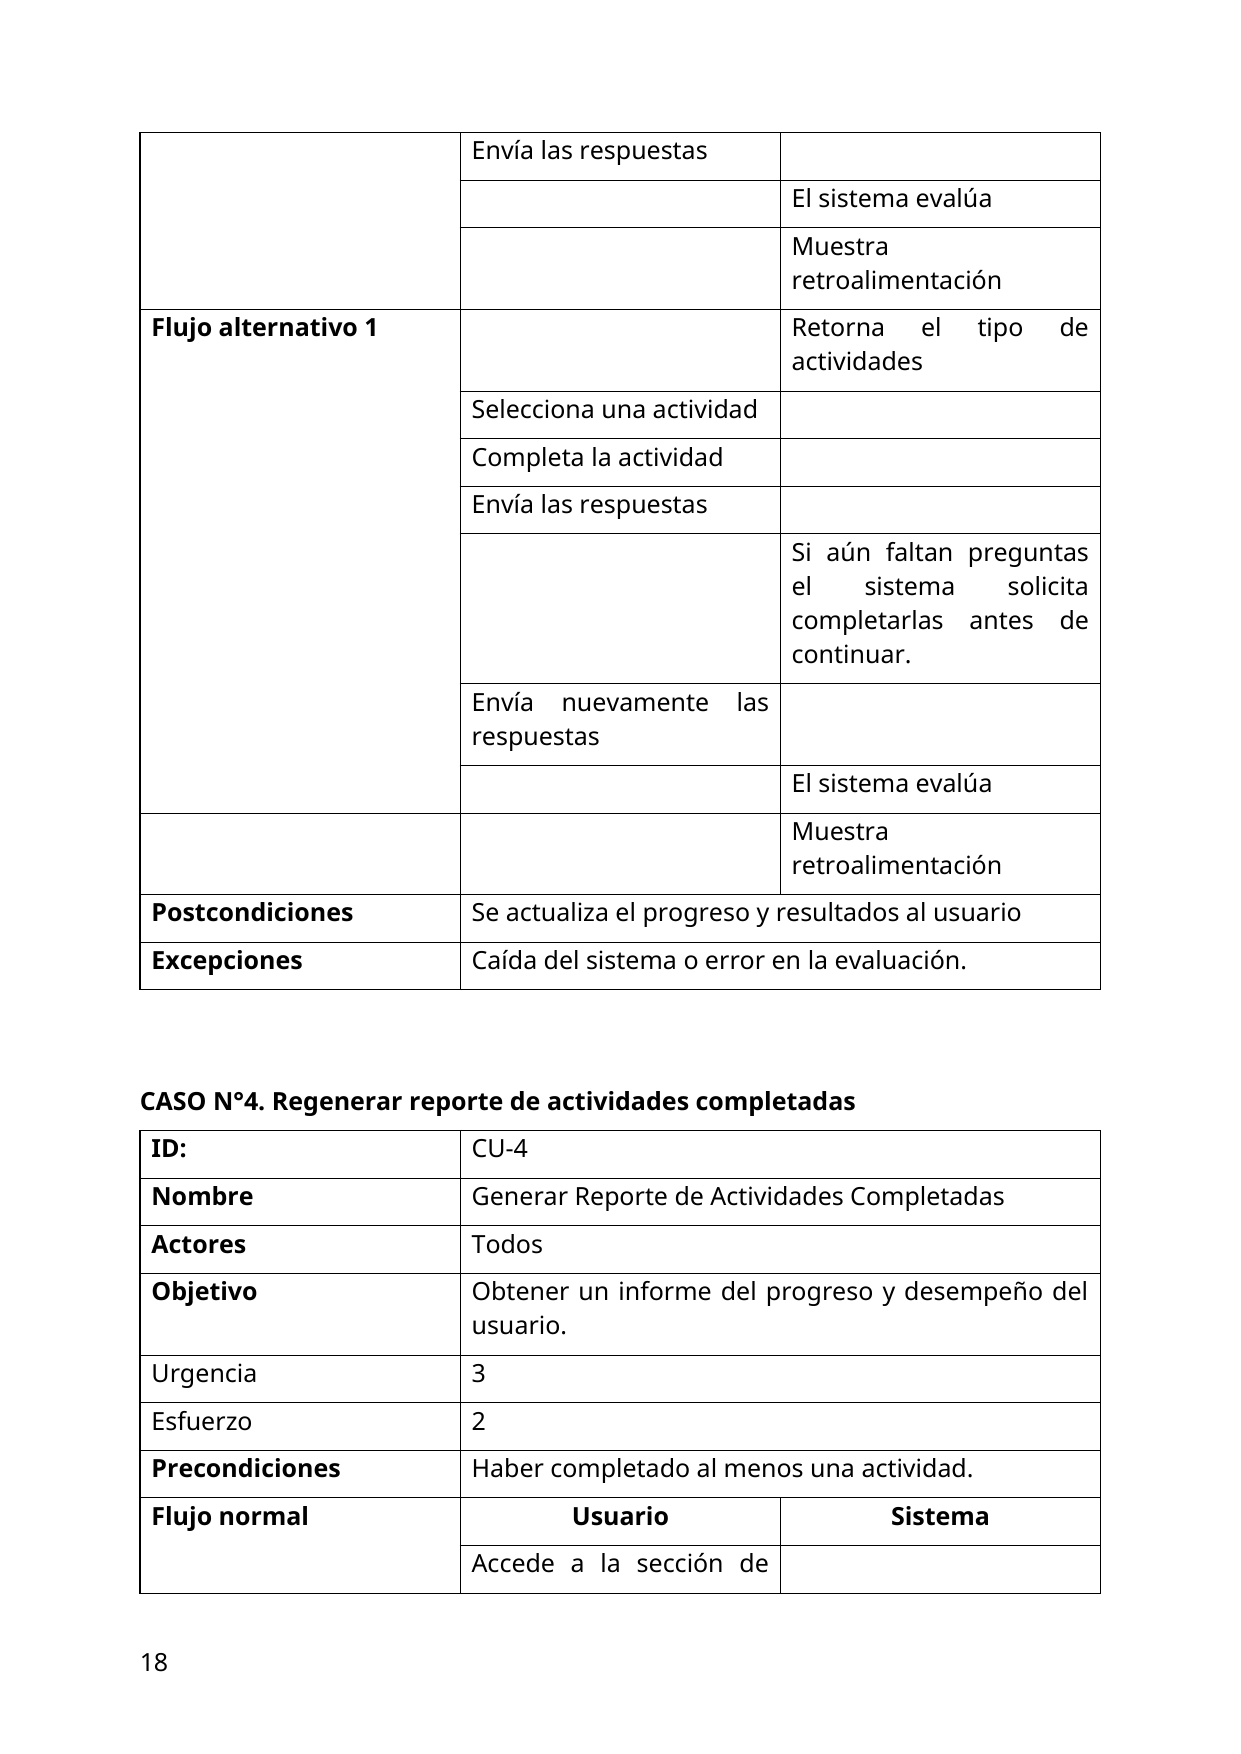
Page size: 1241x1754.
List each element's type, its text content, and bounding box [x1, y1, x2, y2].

table_cell [141, 814, 460, 894]
table_cell Actores [141, 1226, 460, 1273]
table_header CU-4 [461, 1131, 1100, 1178]
table_cell Envía nuevamente las respuestas [461, 684, 780, 765]
table_header ID: [141, 1131, 460, 1178]
table_cell Completa la actividad [461, 439, 780, 486]
table_cell Envía las respuestas [461, 133, 780, 179]
table_cell [781, 392, 1100, 438]
text CASO N°4. Regenerar reporte de actividades completadas [139, 1083, 1101, 1117]
table_cell El sistema evalúa [781, 181, 1100, 227]
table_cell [461, 1546, 780, 1592]
table_cell Flujo normal [141, 1498, 460, 1592]
table_cell 2 [461, 1403, 1100, 1450]
table_cell Obtener un informe del progreso y desempeño del usuario. [461, 1274, 1100, 1354]
table_cell [781, 1546, 1100, 1592]
table_cell Muestra retroalimentación [781, 228, 1100, 309]
table_cell Objetivo [141, 1274, 460, 1354]
table_cell Usuario [461, 1498, 780, 1545]
table_cell Todos [461, 1226, 1100, 1273]
table_cell [781, 439, 1100, 486]
table_cell Sistema [781, 1498, 1100, 1545]
table_cell Haber completado al menos una actividad. [461, 1451, 1100, 1497]
table_cell Muestra retroalimentación [781, 814, 1100, 894]
table_cell [461, 181, 780, 227]
table_cell Excepciones [141, 943, 460, 989]
table_cell Se actualiza el progreso y resultados al usuario [461, 895, 1100, 942]
table_cell [461, 766, 780, 812]
table_cell [461, 310, 780, 391]
table_cell Urgencia [141, 1356, 460, 1402]
table_cell Envía las respuestas [461, 487, 780, 533]
table_cell [781, 684, 1100, 765]
table_cell Nombre [141, 1179, 460, 1225]
table_cell [461, 534, 780, 683]
table_cell Retorna el tipo de actividades [781, 310, 1100, 391]
table_cell Flujo alternativo 1 [141, 310, 460, 812]
table_cell [781, 133, 1100, 179]
table_cell Generar Reporte de Actividades Completadas [461, 1179, 1100, 1225]
table_cell Postcondiciones [141, 895, 460, 942]
table_cell Precondiciones [141, 1451, 460, 1497]
table_cell Si aún faltan preguntas el sistema solicita completarlas antes de continuar. [781, 534, 1100, 683]
table_cell Selecciona una actividad [461, 392, 780, 438]
table_cell [781, 487, 1100, 533]
table_cell El sistema evalúa [781, 766, 1100, 812]
table_cell Esfuerzo [141, 1403, 460, 1450]
table_cell Caída del sistema o error en la evaluación. [461, 943, 1100, 989]
table_cell [461, 228, 780, 309]
table_cell [461, 814, 780, 894]
table_cell 3 [461, 1356, 1100, 1402]
